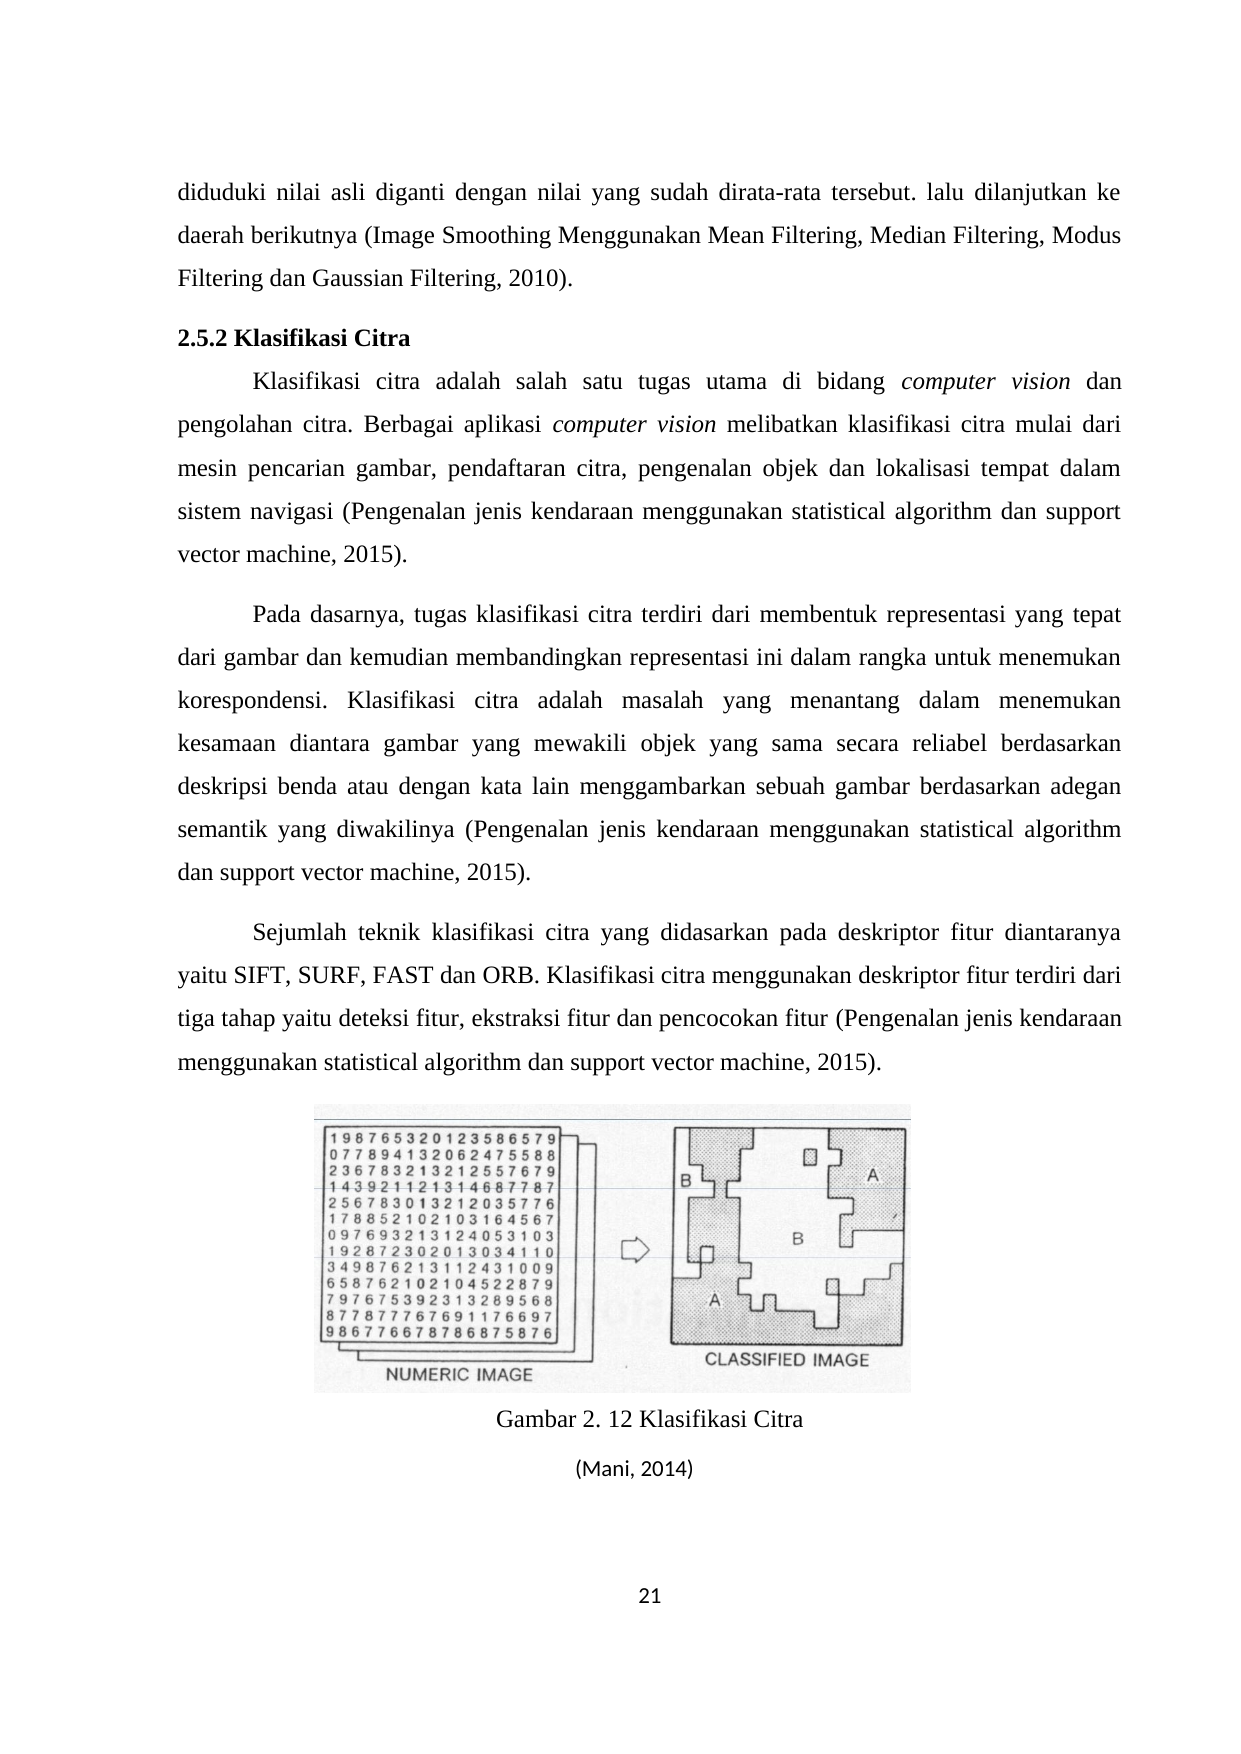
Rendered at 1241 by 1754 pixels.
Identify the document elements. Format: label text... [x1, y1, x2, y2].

text Sejumlah teknik klasifikasi citra yang didasarkan pada deskriptor fitur diantaranya yaitu SIFT, SURF, FAST dan ORB. Klasifikasi citra menggunakan deskriptor fitur terdiri dari tiga tahap yaitu deteksi fitur, ekstraksi fitur dan pencocokan fitur. [177, 917, 1122, 1075]
text Klasifikasi citra adalah salah satu tugas utama di bidang computer vision dan pengolahan citra. Berbagai aplikasi computer vision melibatkan klasifikasi citra mulai dari mesin pencarian gambar, pendaftaran citra, pengenalan objek dan lokalisasi tempat dalam sistem navigasi. [177, 366, 1122, 568]
subtitle 2.5.2 Klasifikasi Citra [177, 323, 1122, 352]
text Pada dasarnya, tugas klasifikasi citra terdiri dari membentuk representasi yang tepat dari gambar dan kemudian membandingkan representasi ini dalam rangka untuk menemukan korespondensi. Klasifikasi citra adalah masalah yang menantang dalam menemukan kesamaan diantara gambar yang mewakili objek yang sama secara reliabel berdasarkan deskripsi benda atau dengan kata lain menggambarkan sebuah gambar berdasarkan adegan semantik yang diwakilinya. [177, 599, 1122, 886]
picture [314, 1104, 911, 1393]
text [177, 177, 1122, 292]
text Gambar 2. 12 Klasifikasi Citra [177, 1404, 1122, 1433]
